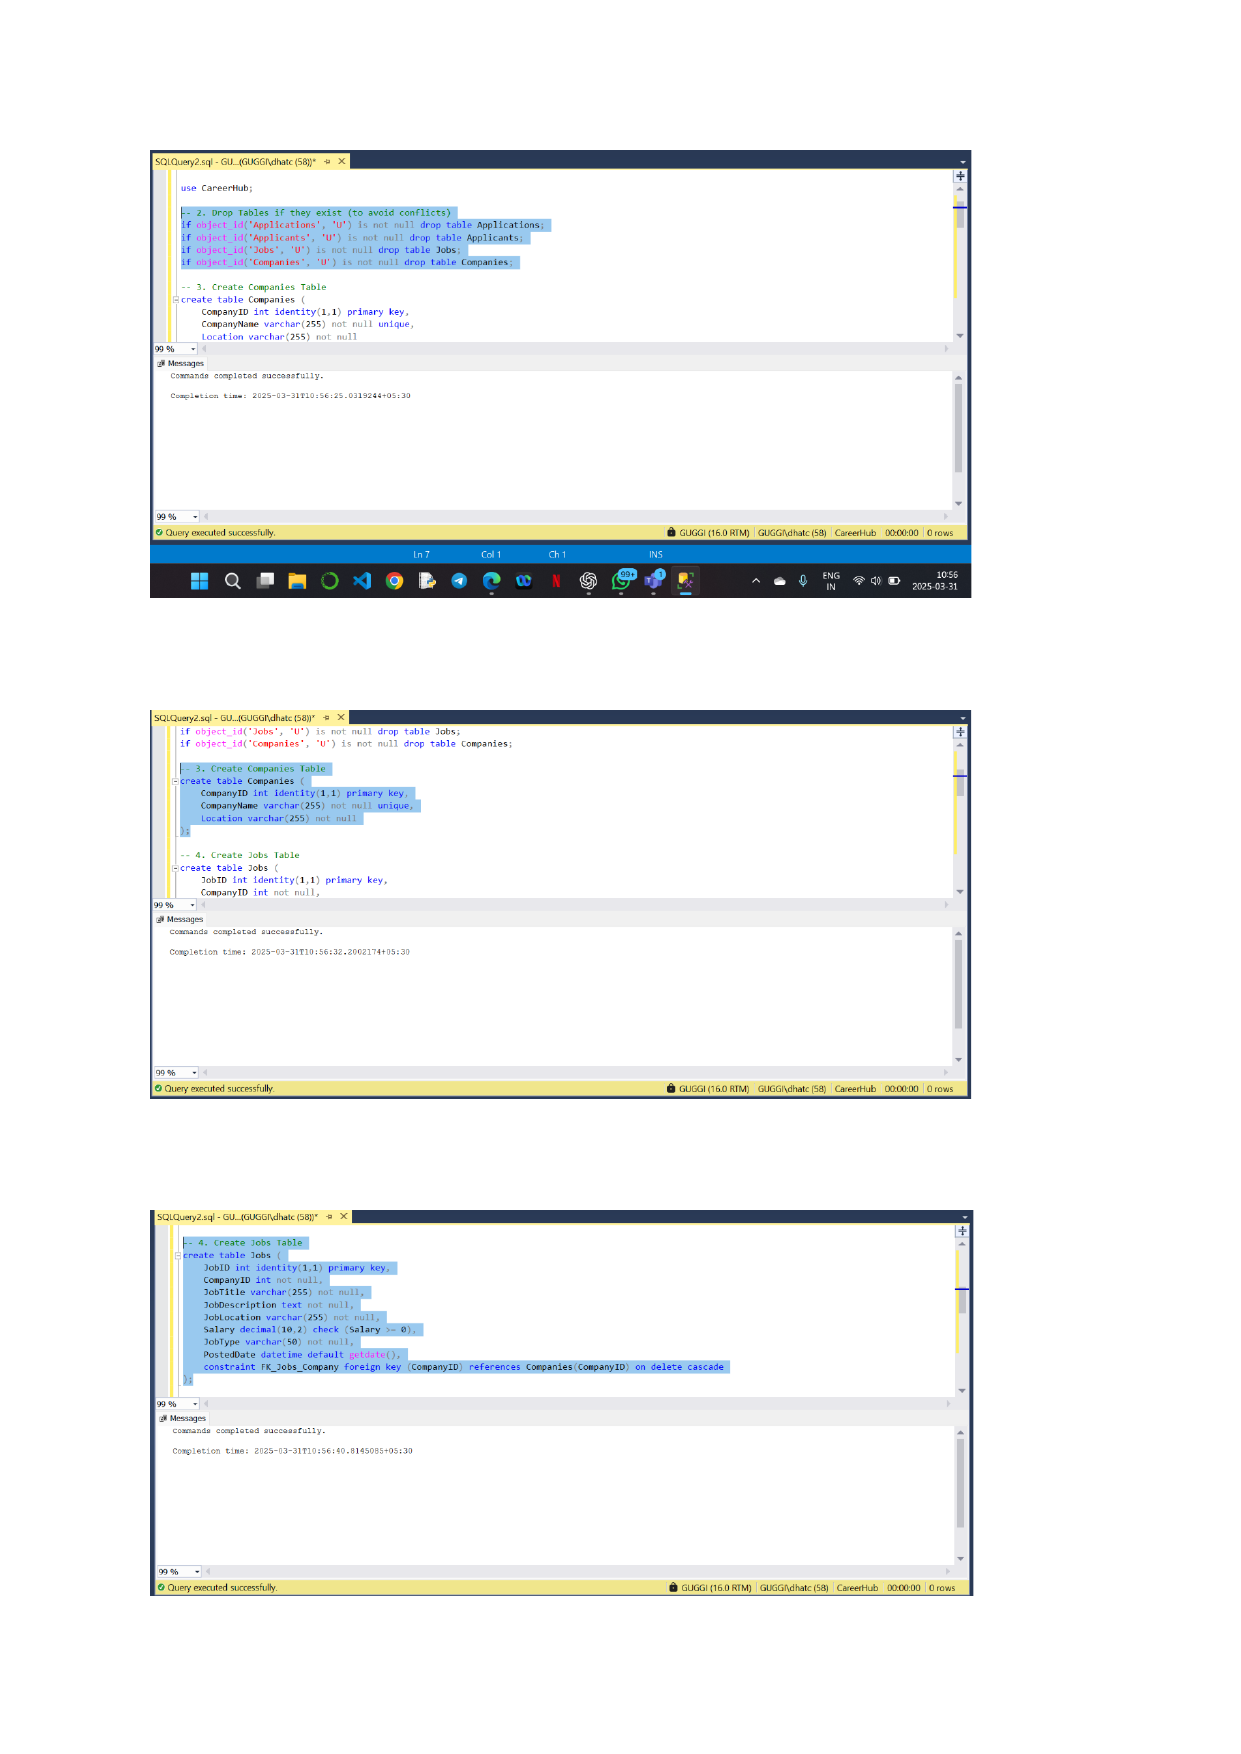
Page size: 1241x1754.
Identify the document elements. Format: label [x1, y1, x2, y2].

picture [150, 1210, 974, 1596]
picture [150, 150, 972, 598]
picture [150, 710, 972, 1099]
